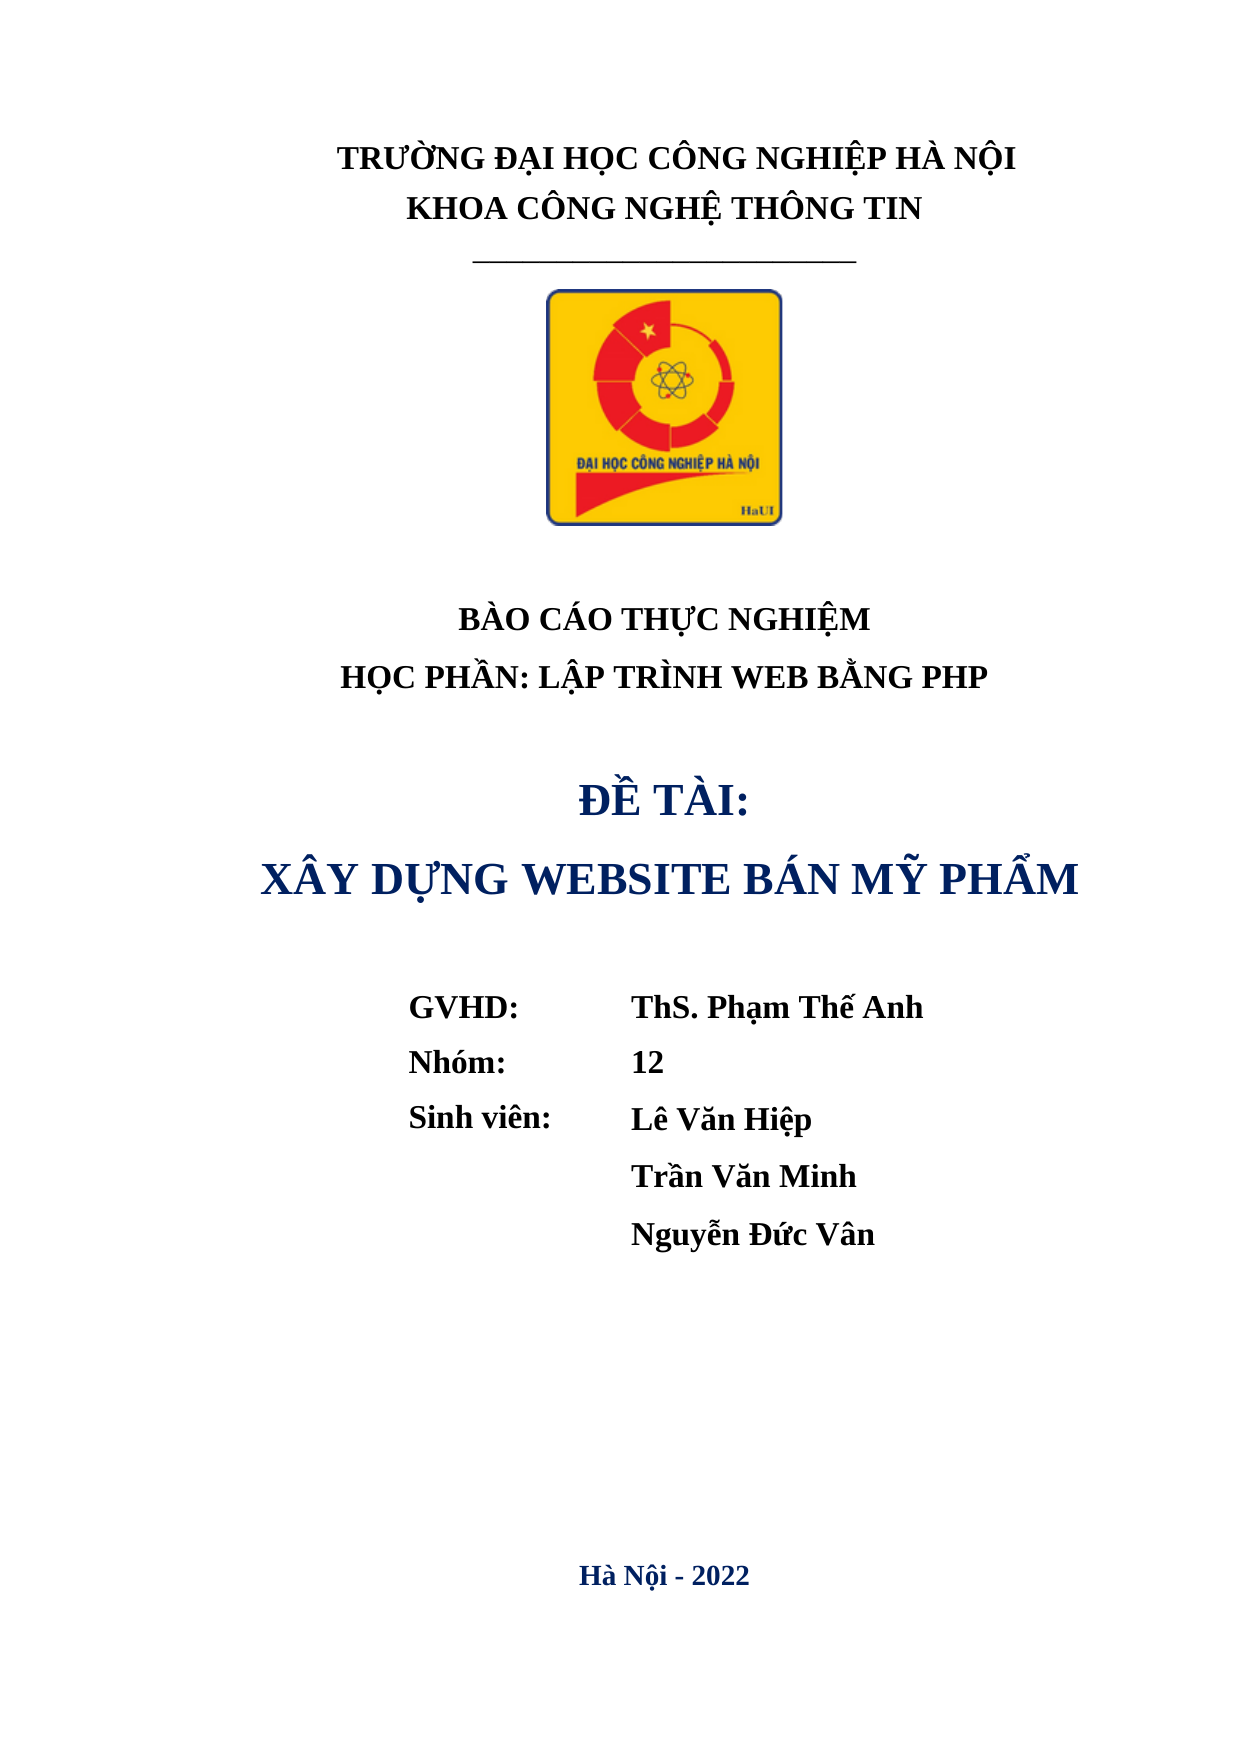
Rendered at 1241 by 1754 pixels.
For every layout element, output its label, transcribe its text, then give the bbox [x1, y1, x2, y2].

table_cell Nhóm: [397, 1043, 619, 1098]
text XÂY DỰNG WEBSITE BÁN MỸ PHẨM [207, 851, 1122, 904]
table_header ThS. Phạm Thế Anh [620, 988, 1041, 1043]
text Hà Nội - 2022 [207, 1558, 1122, 1591]
picture [546, 289, 783, 526]
text KHOA CÔNG NGHỆ THÔNG TIN [207, 188, 1122, 227]
text BÀO CÁO THỰC NGHIỆM [207, 600, 1122, 638]
table_cell 12 [620, 1043, 1041, 1098]
table_cell Lê Văn Hiệp Trần Văn Minh Nguyễn Đức Vân [620, 1098, 1041, 1270]
table_header GVHD: [397, 988, 619, 1043]
text ––––––––––––––––––––––– [207, 239, 1122, 277]
text HỌC PHẦN: LẬP TRÌNH WEB BẰNG PHP [207, 657, 1122, 696]
text TRƯỜNG ĐẠI HỌC CÔNG NGHIỆP HÀ NỘI [207, 138, 1122, 177]
text ĐỀ TÀI: [207, 772, 1122, 825]
table_cell Sinh viên: [397, 1098, 619, 1270]
